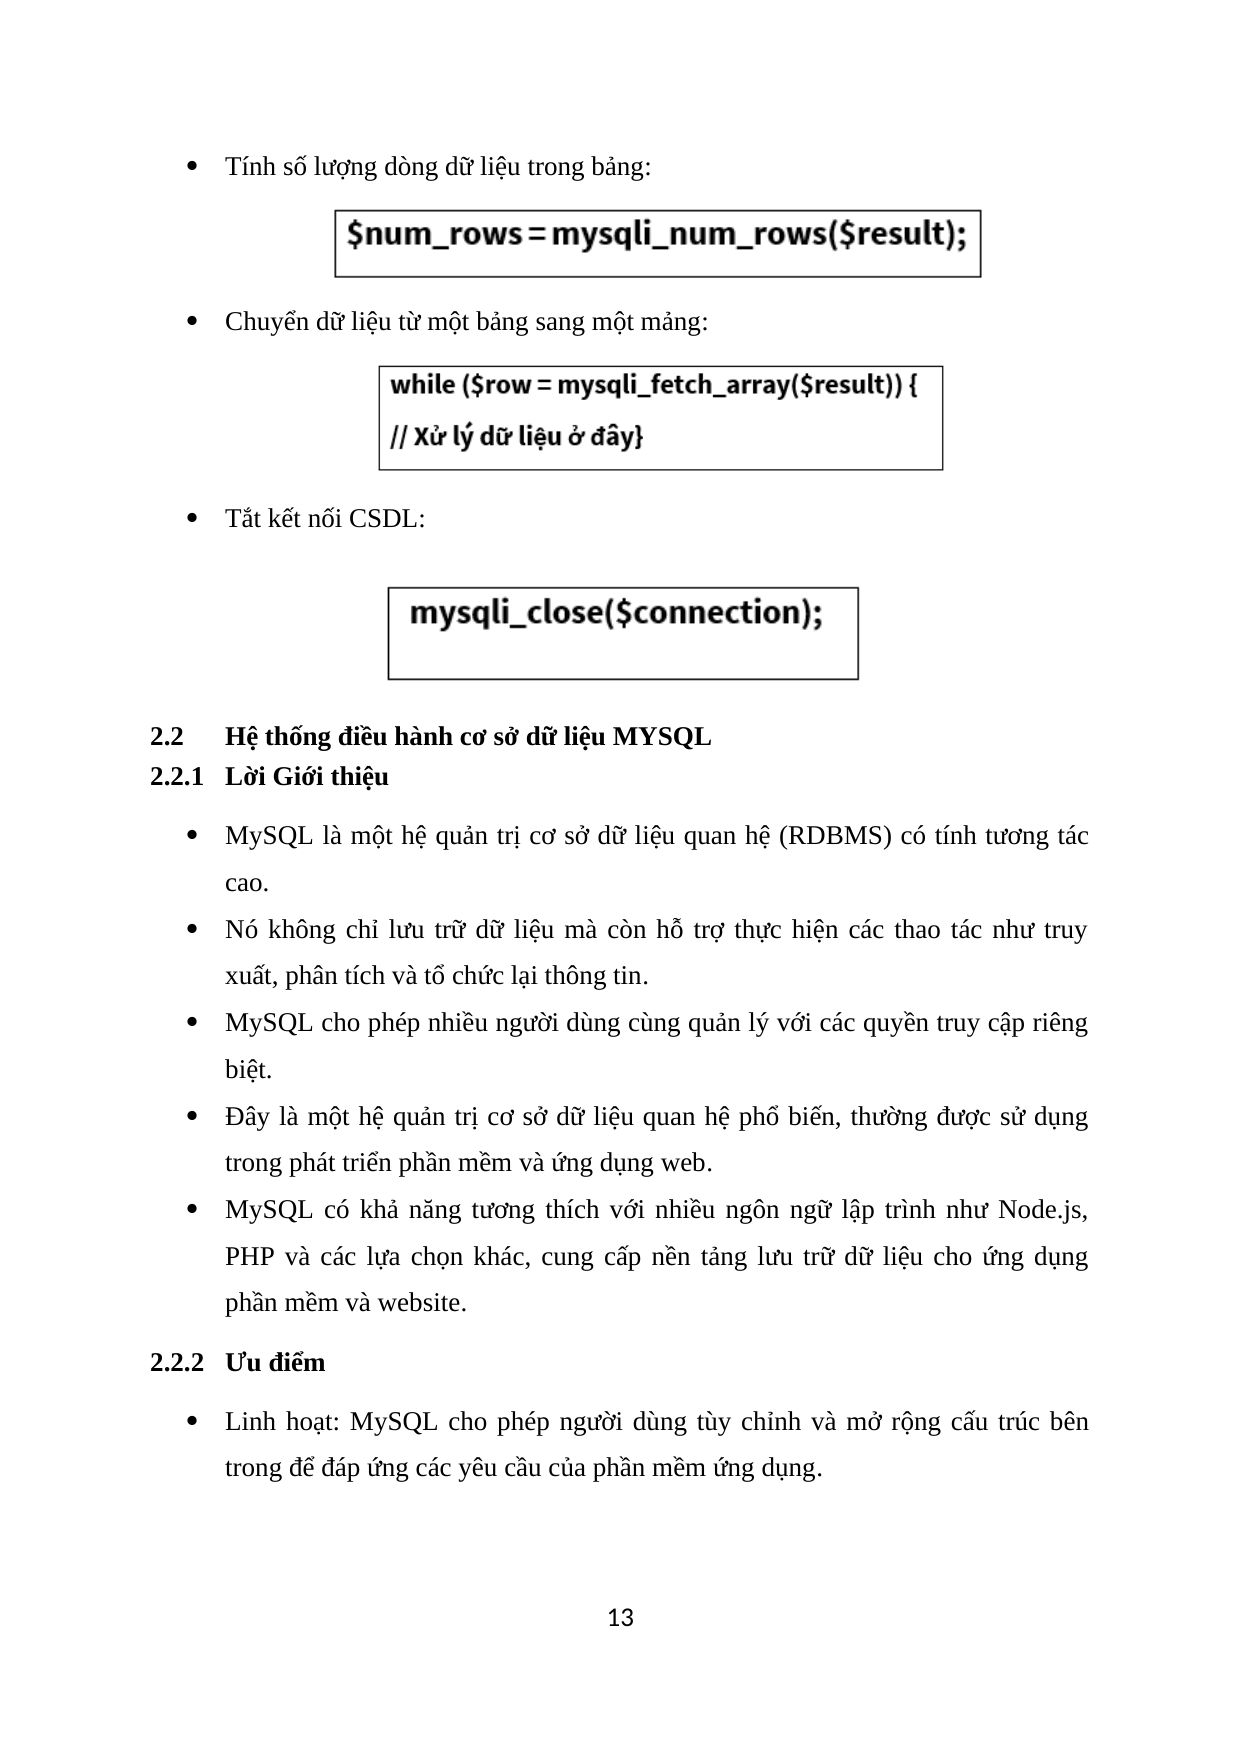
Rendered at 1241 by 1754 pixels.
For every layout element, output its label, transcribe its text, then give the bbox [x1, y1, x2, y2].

list MySQL có khả năng tương thích với nhiều ngôn ngữ lập trình như Node.js, PHP và các lựa chọn khác, cung cấp nền tảng lưu trữ dữ liệu cho ứng dụng phần mềm và website. [187, 1193, 1090, 1318]
subtitle Ưu điểm [150, 1346, 1090, 1377]
list Đây là một hệ quản trị cơ sở dữ liệu quan hệ phổ biến, thường được sử dụng trong phát triển phần mềm và ứng dụng web. [187, 1099, 1090, 1177]
picture [317, 196, 999, 289]
list Linh hoạt: MySQL cho phép người dùng tùy chỉnh và mở rộng cấu trúc bên trong để đáp ứng các yêu cầu của phần mềm ứng dụng. [187, 1405, 1090, 1483]
picture [350, 352, 966, 487]
list Tắt kết nối CSDL: [187, 503, 1090, 534]
list Nó không chỉ lưu trữ dữ liệu mà còn hỗ trợ thực hiện các thao tác như truy xuất, phân tích và tổ chức lại thông tin. [187, 913, 1090, 991]
picture [352, 570, 889, 693]
list Tính số lượng dòng dữ liệu trong bảng: [187, 150, 1090, 181]
subtitle Lời Giới thiệu [150, 760, 1090, 791]
list MySQL cho phép nhiều người dùng cùng quản lý với các quyền truy cập riêng biệt. [187, 1006, 1090, 1084]
subtitle Hệ thống điều hành cơ sở dữ liệu MYSQL [150, 720, 1090, 751]
list Chuyển dữ liệu từ một bảng sang một mảng: [187, 306, 1090, 337]
list MySQL là một hệ quản trị cơ sở dữ liệu quan hệ (RDBMS) có tính tương tác cao. [187, 819, 1090, 897]
